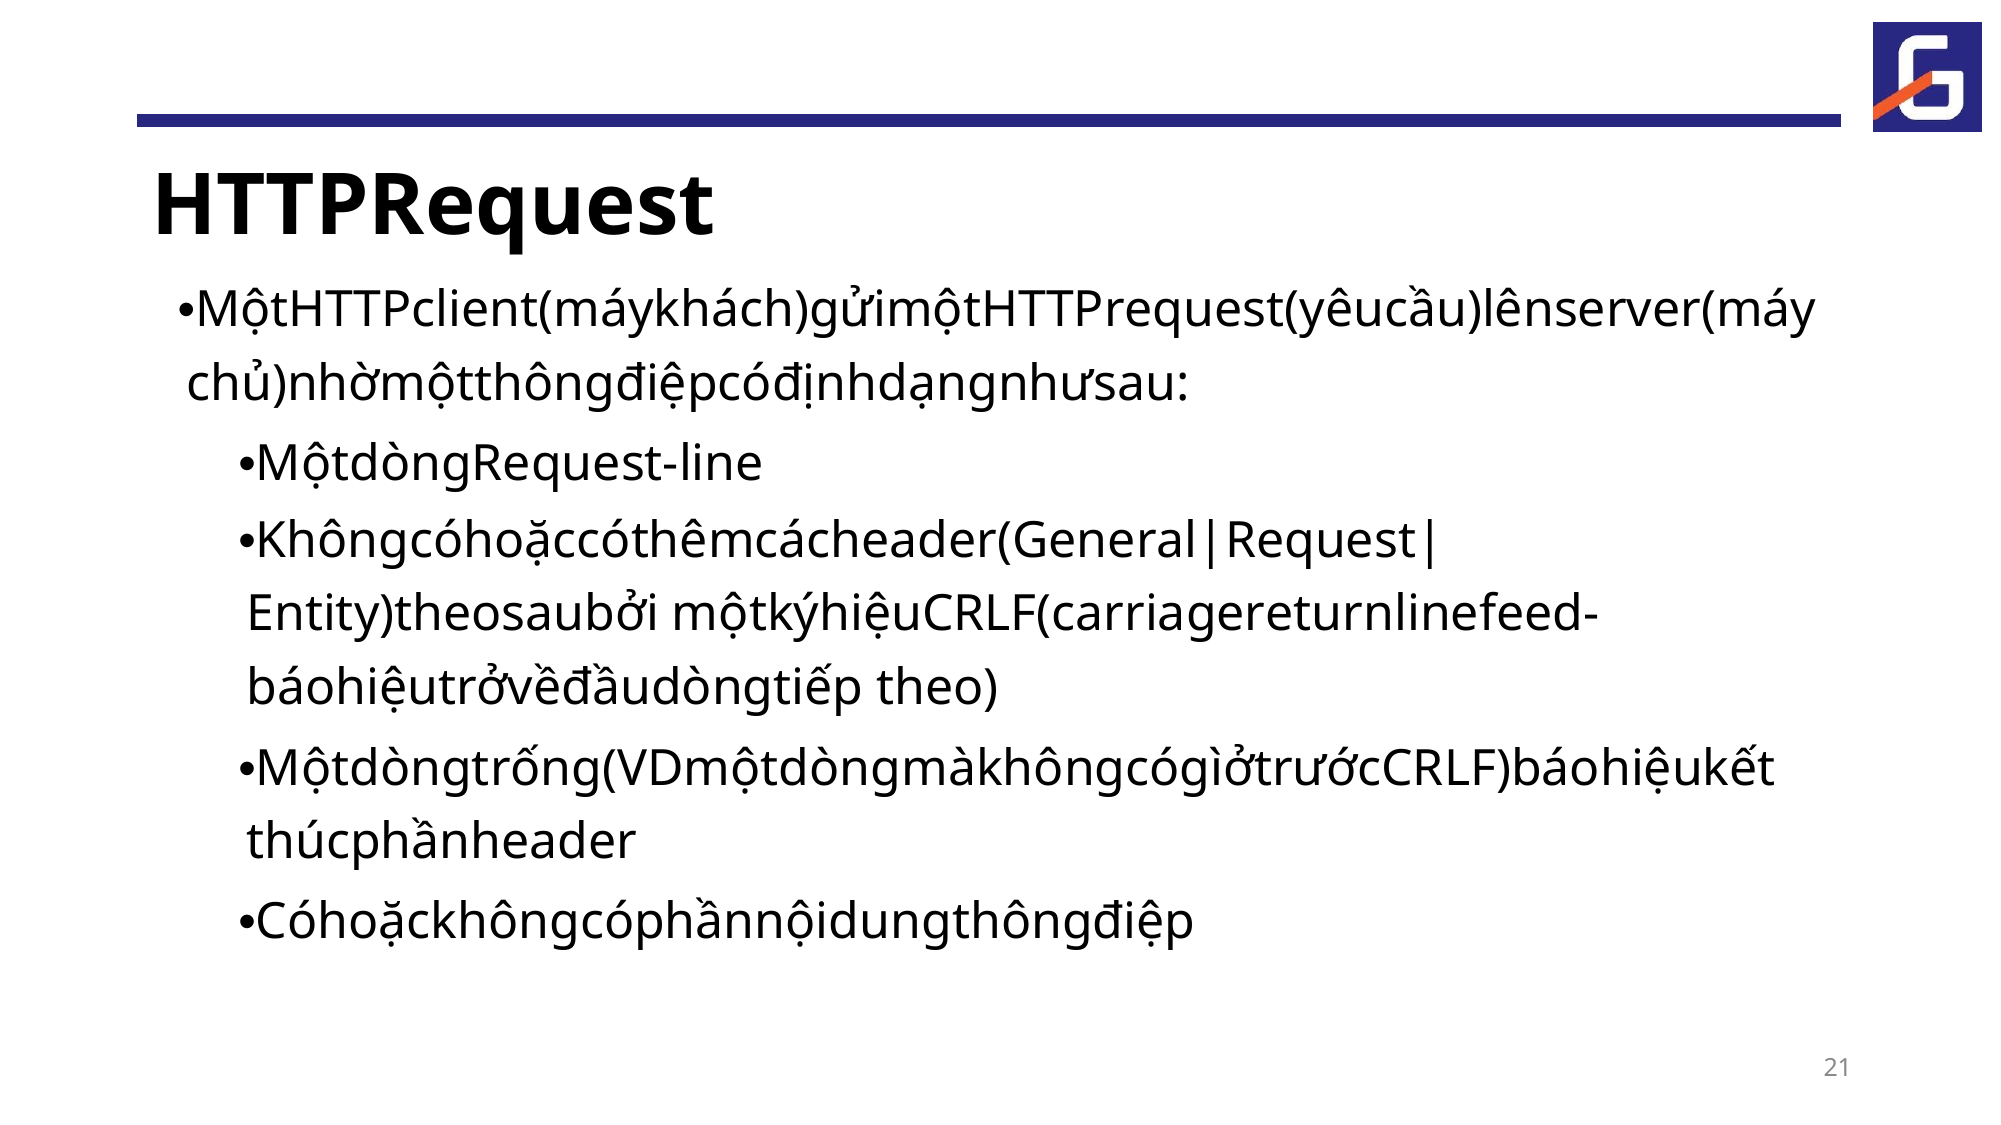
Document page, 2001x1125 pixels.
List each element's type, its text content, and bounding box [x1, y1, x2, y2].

text •Khôngcóhoặccóthêmcácheader(General|Request|Entity)theosaubởi mộtkýhiệuCRLF(carriagereturnlinefeed-báohiệutrởvềđầudòngtiếp theo) [238, 503, 1839, 719]
picture [1873, 22, 1982, 132]
text •MộtHTTPclient(máykhách)gửimộtHTTPrequest(yêucầu)lênserver(máy chủ)nhờmộtthôngđiệpcóđịnhdạngnhưsau: [177, 273, 1839, 415]
text •MộtdòngRequest-line [238, 427, 1839, 495]
text •Mộtdòngtrống(VDmộtdòngmàkhôngcógìởtrướcCRLF)báohiệukết thúcphầnheader [238, 731, 1839, 873]
subtitle HTTPRequest [151, 100, 1839, 259]
text •Cóhoặckhôngcóphầnnộidungthôngđiệp [238, 885, 1839, 953]
